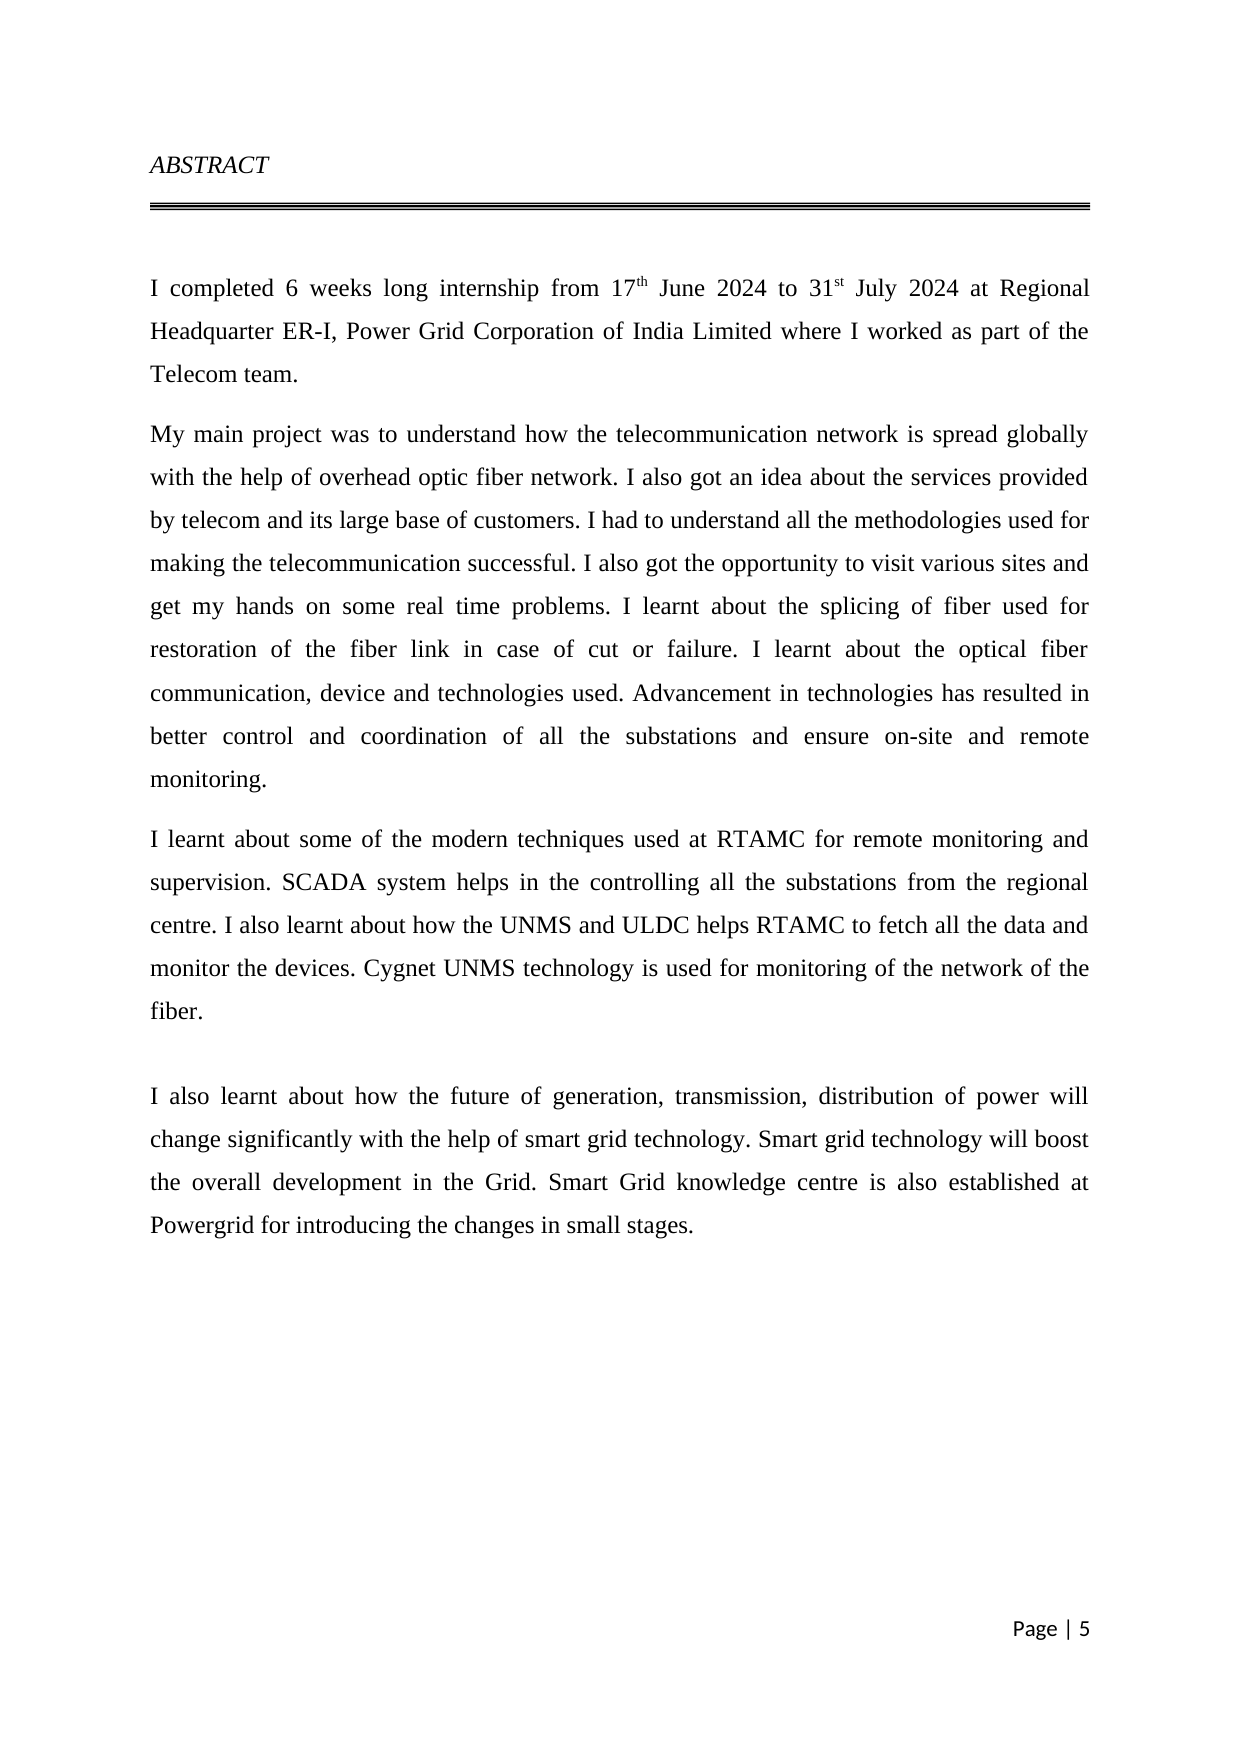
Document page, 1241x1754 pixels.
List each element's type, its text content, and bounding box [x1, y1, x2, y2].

subtitle ABSTRACT [150, 150, 1090, 179]
text My main project was to understand how the telecommunication network is spread globally with the help of overhead optic fiber network. I also got an idea about the services provided by telecom and its large base of customers. I had to understand all the methodologies used for making the telecommunication successful. I also got the opportunity to visit various sites and get my hands on some real time problems. I learnt about the splicing of fiber used for restoration of the fiber link in case of cut or failure. I learnt about the optical fiber communication, device and technologies used. Advancement in technologies has resulted in better control and coordination of all the substations and ensure on-site and remote monitoring. [150, 419, 1090, 793]
text I completed 6 weeks long internship from 17th June 2024 to 31st July 2024 at Regional Headquarter ER-I, Power Grid Corporation of India Limited where I worked as part of the Telecom team. [150, 273, 1090, 388]
text I learnt about some of the modern techniques used at RTAMC for remote monitoring and supervision. SCADA system helps in the controlling all the substations from the regional centre. I also learnt about how the UNMS and ULDC helps RTAMC to fetch all the data and monitor the devices. Cygnet UNMS technology is used for monitoring of the network of the fiber. [150, 824, 1090, 1025]
text I also learnt about how the future of generation, transmission, distribution of power will change significantly with the help of smart grid technology. Smart grid technology will boost the overall development in the Grid. Smart Grid knowledge centre is also established at Powergrid for introducing the changes in small stages. [150, 1081, 1090, 1239]
